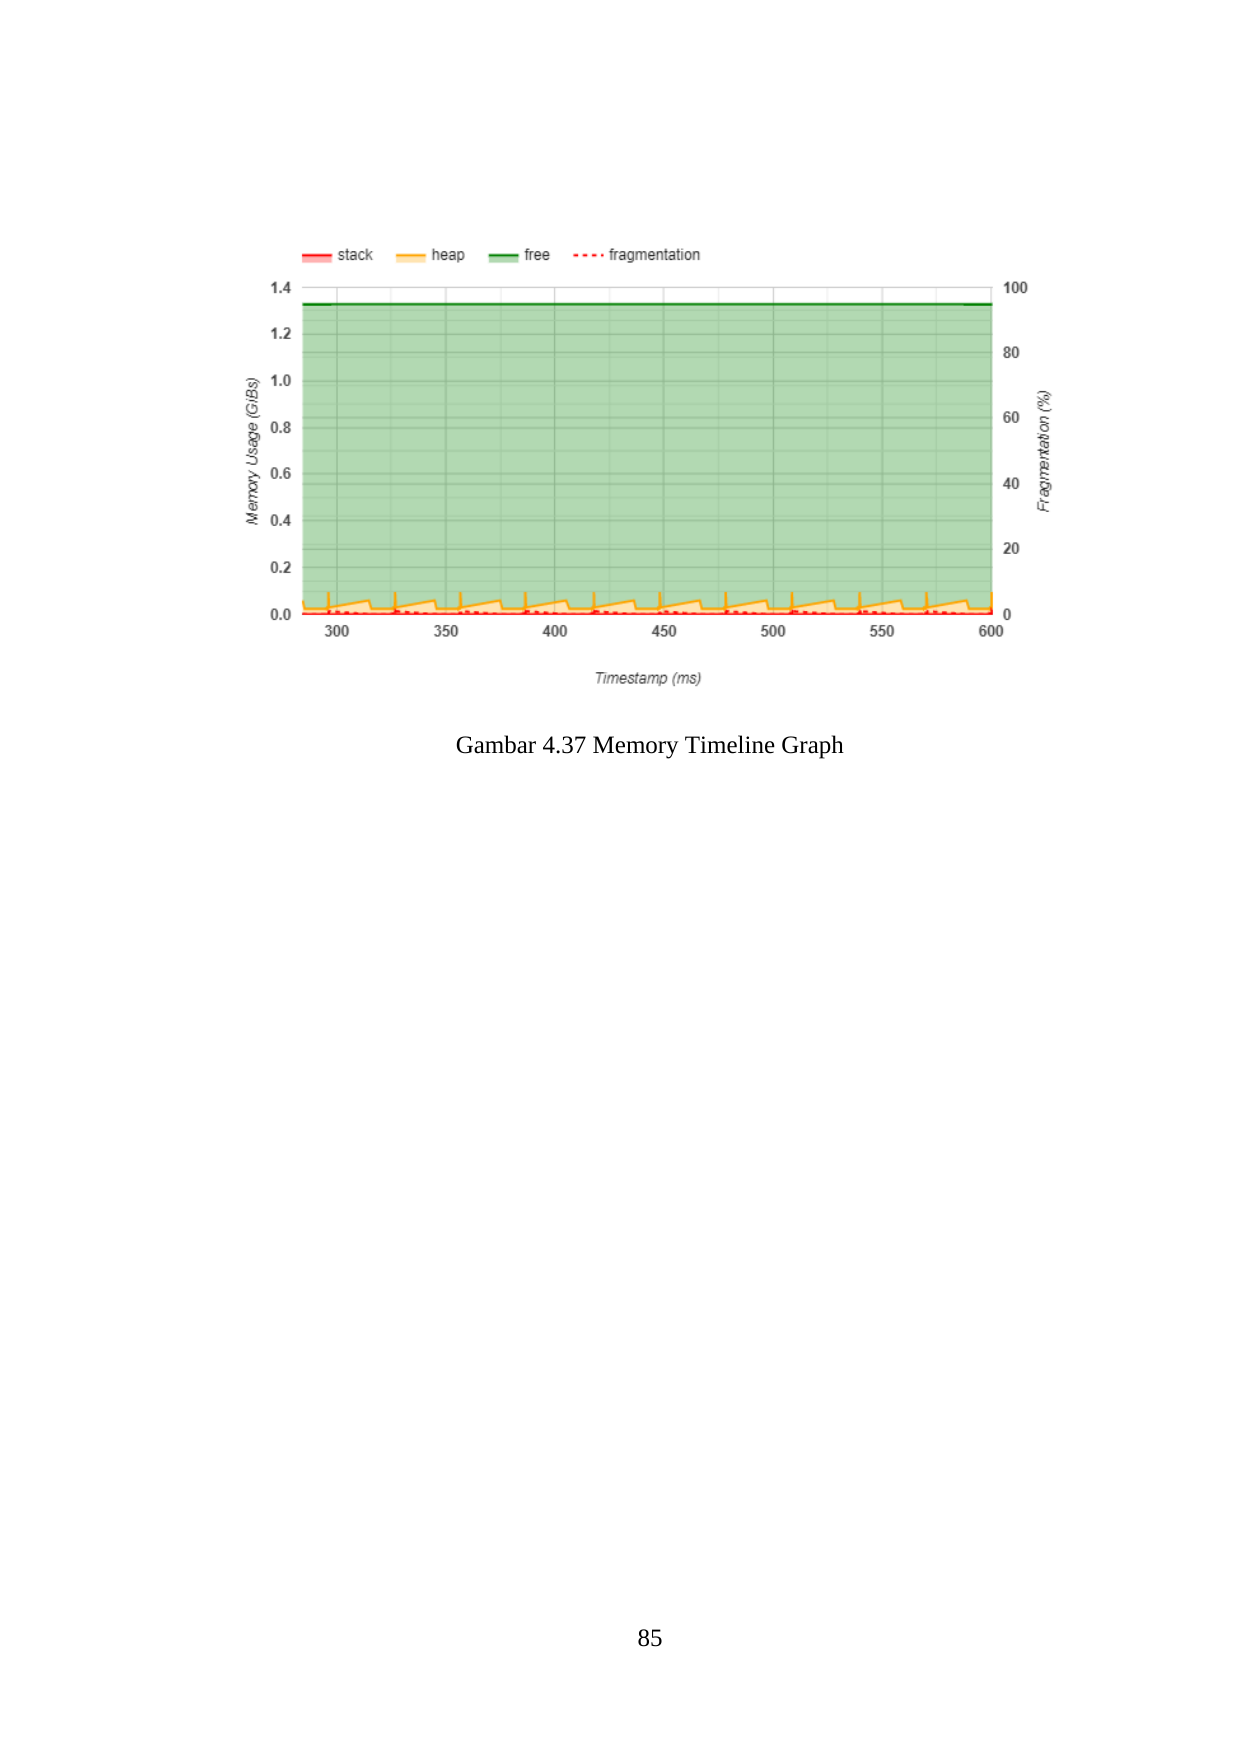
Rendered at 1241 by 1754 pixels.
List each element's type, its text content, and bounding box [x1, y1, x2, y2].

picture [236, 236, 1063, 699]
